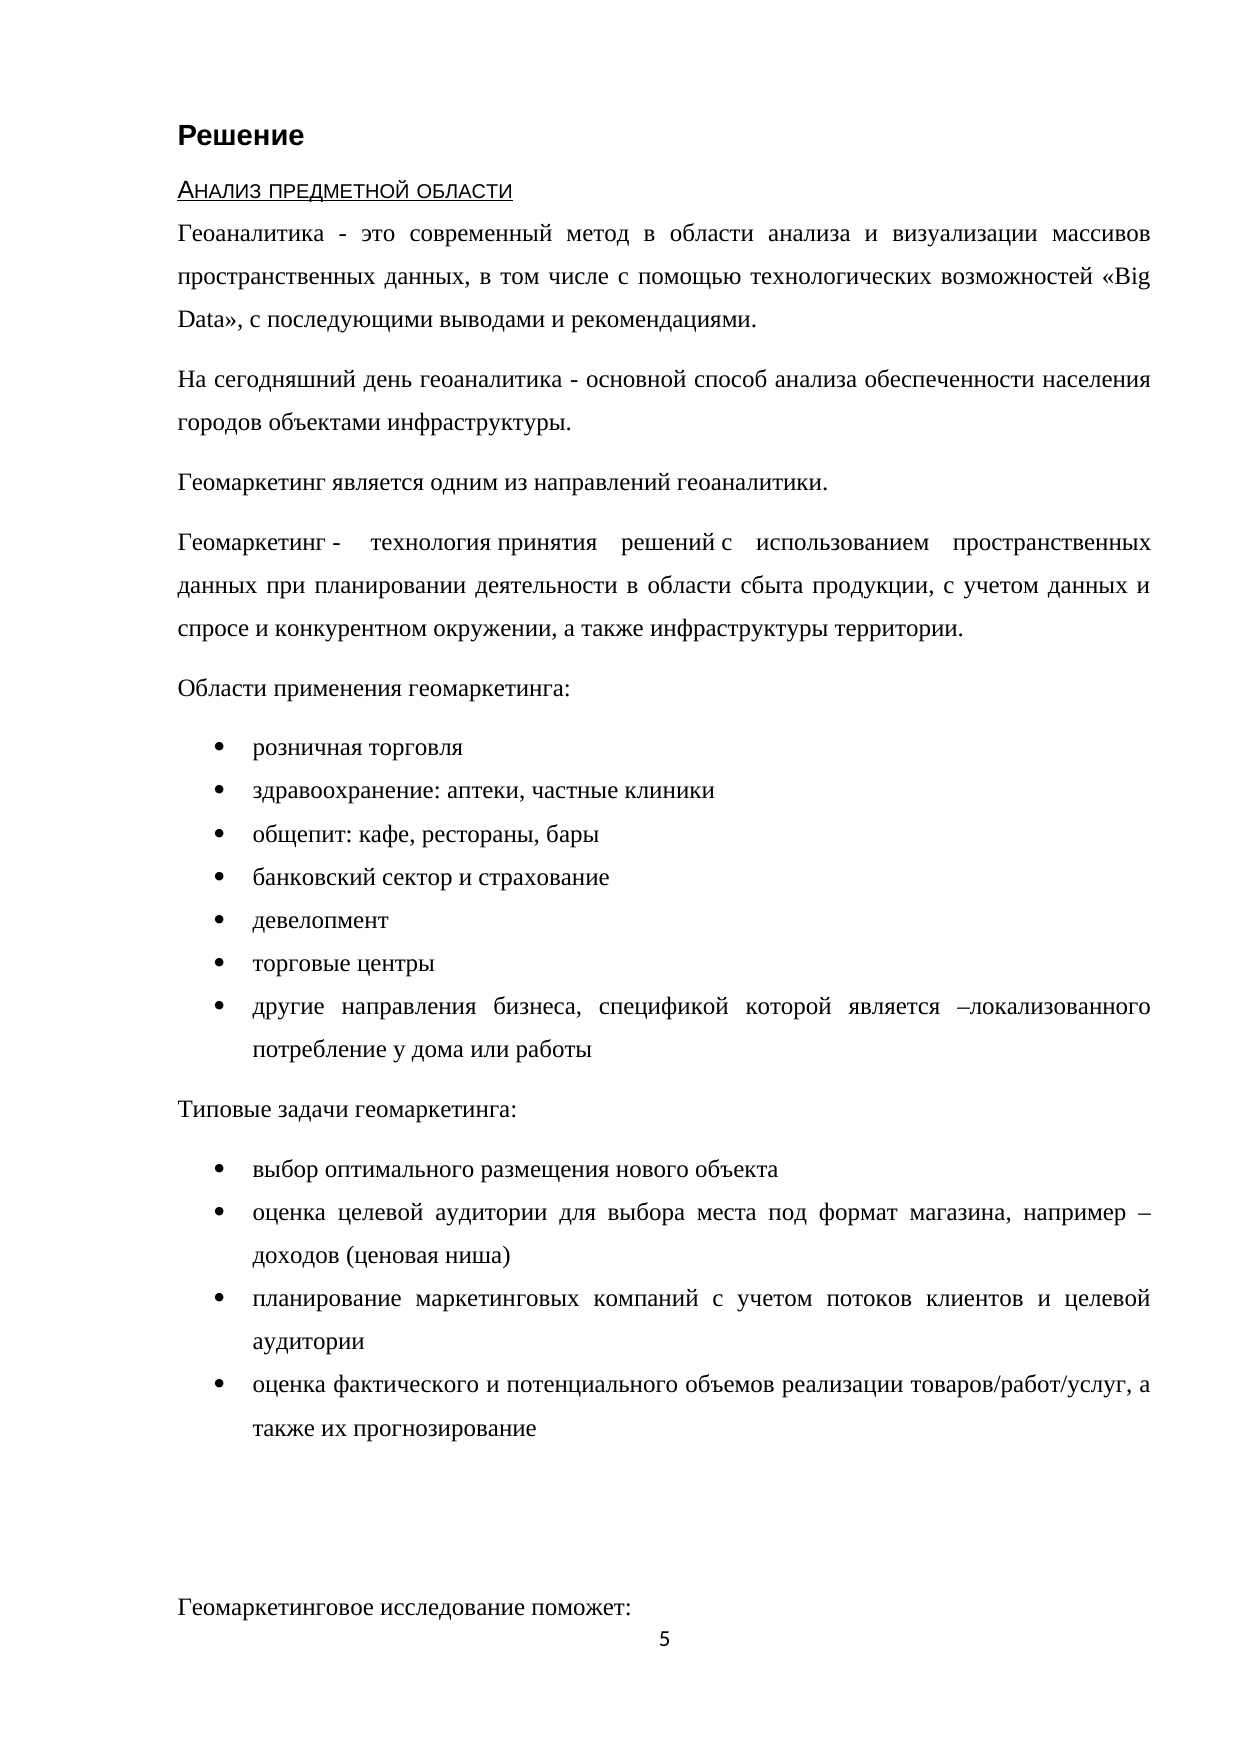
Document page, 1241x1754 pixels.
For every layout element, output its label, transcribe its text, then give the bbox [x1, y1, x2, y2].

list здравоохранение: аптеки, частные клиники [215, 776, 1152, 804]
list другие направления бизнеса, спецификой которой является –локализованного потребление у дома или работы [215, 991, 1152, 1063]
list выбор оптимального размещения нового объекта [215, 1154, 1152, 1183]
list планирование маркетинговых компаний с учетом потоков клиентов и целевой аудитории [215, 1283, 1152, 1355]
text Геоаналитика - это современный метод в области анализа и визуализации массивов пространственных данных, в том числе с помощью технологических возможностей «Big Data», с последующими выводами и рекомендациями. [177, 218, 1152, 333]
list оценка фактического и потенциального объемов реализации товаров/работ/услуг, а также их прогнозирование [215, 1369, 1152, 1441]
text Геомаркетинг является одним из направлений геоаналитики. [177, 467, 1152, 496]
list общепит: кафе, рестораны, бары [215, 819, 1152, 847]
subtitle Анализ предметной области [177, 175, 1152, 203]
text На сегодняшний день геоаналитика - основной способ анализа обеспеченности населения городов объектами инфраструктуры. [177, 364, 1152, 436]
list торговые центры [215, 948, 1152, 977]
list девелопмент [215, 905, 1152, 934]
list розничная торговля [215, 732, 1152, 761]
text Типовые задачи геомаркетинга: [177, 1094, 1152, 1123]
list банковский сектор и страхование [215, 862, 1152, 891]
text Геомаркетинговое исследование поможет: [177, 1592, 1152, 1621]
text Геомаркетинг - технология принятия решений с использованием пространственных данных при планировании деятельности в области сбыта продукции, с учетом данных и спросе и конкурентном окружении, а также инфраструктуры территории. [177, 527, 1152, 642]
text Области применения геомаркетинга: [177, 673, 1152, 701]
subtitle Решение [177, 118, 1152, 152]
list оценка целевой аудитории для выбора места под формат магазина, например – доходов (ценовая ниша) [215, 1197, 1152, 1269]
